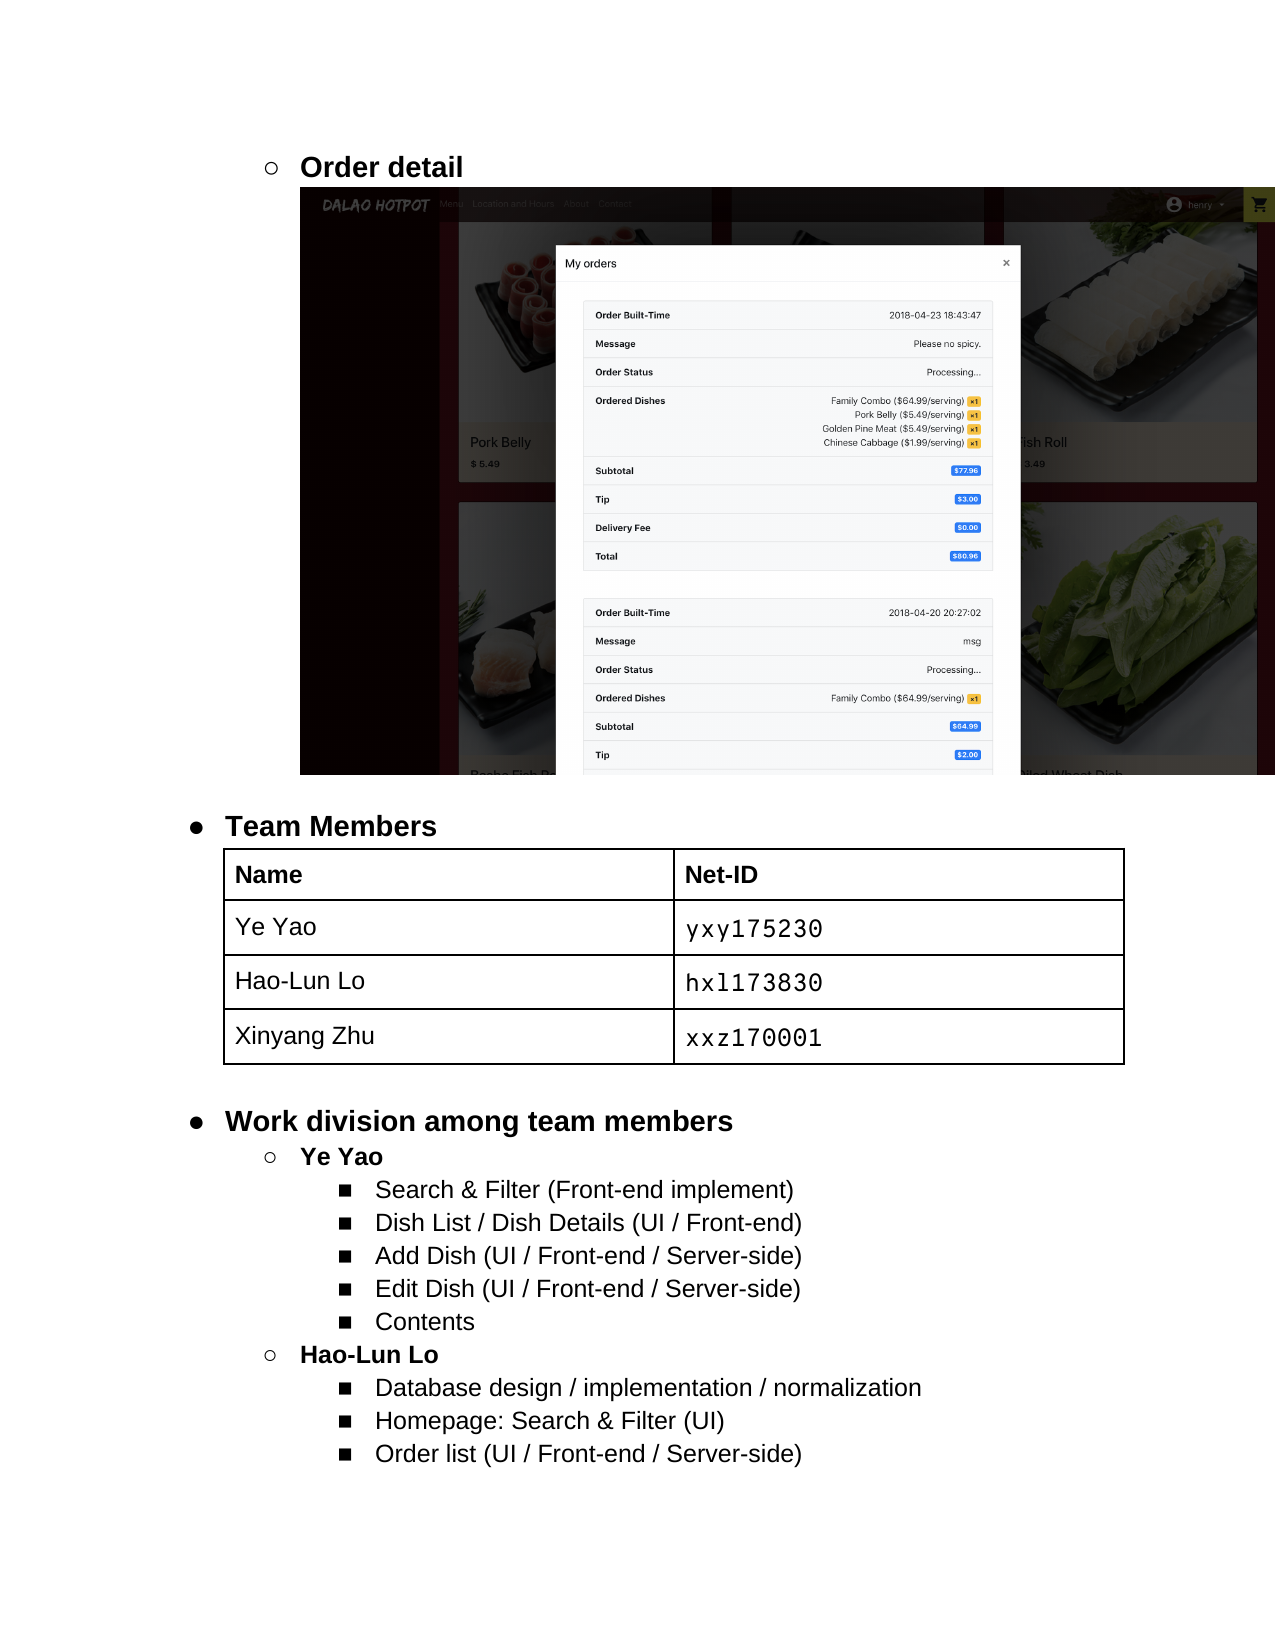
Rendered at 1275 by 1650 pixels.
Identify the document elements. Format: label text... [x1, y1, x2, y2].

list Ye Yao [262, 1142, 1125, 1171]
list Search & Filter (Front-end implement) [337, 1175, 1125, 1204]
list Dish List / Dish Details (UI / Front-end) [337, 1208, 1125, 1237]
list Contents [337, 1307, 1125, 1336]
picture [300, 187, 1275, 775]
list Edit Dish (UI / Front-end / Server-side) [337, 1274, 1125, 1303]
table_cell xxz170001 [675, 1010, 1123, 1063]
list Hao-Lun Lo [262, 1340, 1125, 1369]
list Order list (UI / Front-end / Server-side) [337, 1439, 1125, 1468]
table_header Name [225, 850, 673, 899]
list Homepage: Search & Filter (UI) [337, 1406, 1125, 1435]
table_cell Xinyang Zhu [225, 1010, 673, 1063]
table_cell yxy175230 [675, 901, 1123, 954]
table_cell Hao-Lun Lo [225, 956, 673, 1008]
list Database design / implementation / normalization [337, 1373, 1125, 1402]
table_cell Ye Yao [225, 901, 673, 954]
list Add Dish (UI / Front-end / Server-side) [337, 1241, 1125, 1270]
list Team Members [187, 809, 1125, 842]
table_header Net-ID [675, 850, 1123, 899]
table_cell hxl173830 [675, 956, 1123, 1008]
list Work division among team members [187, 1103, 1125, 1137]
